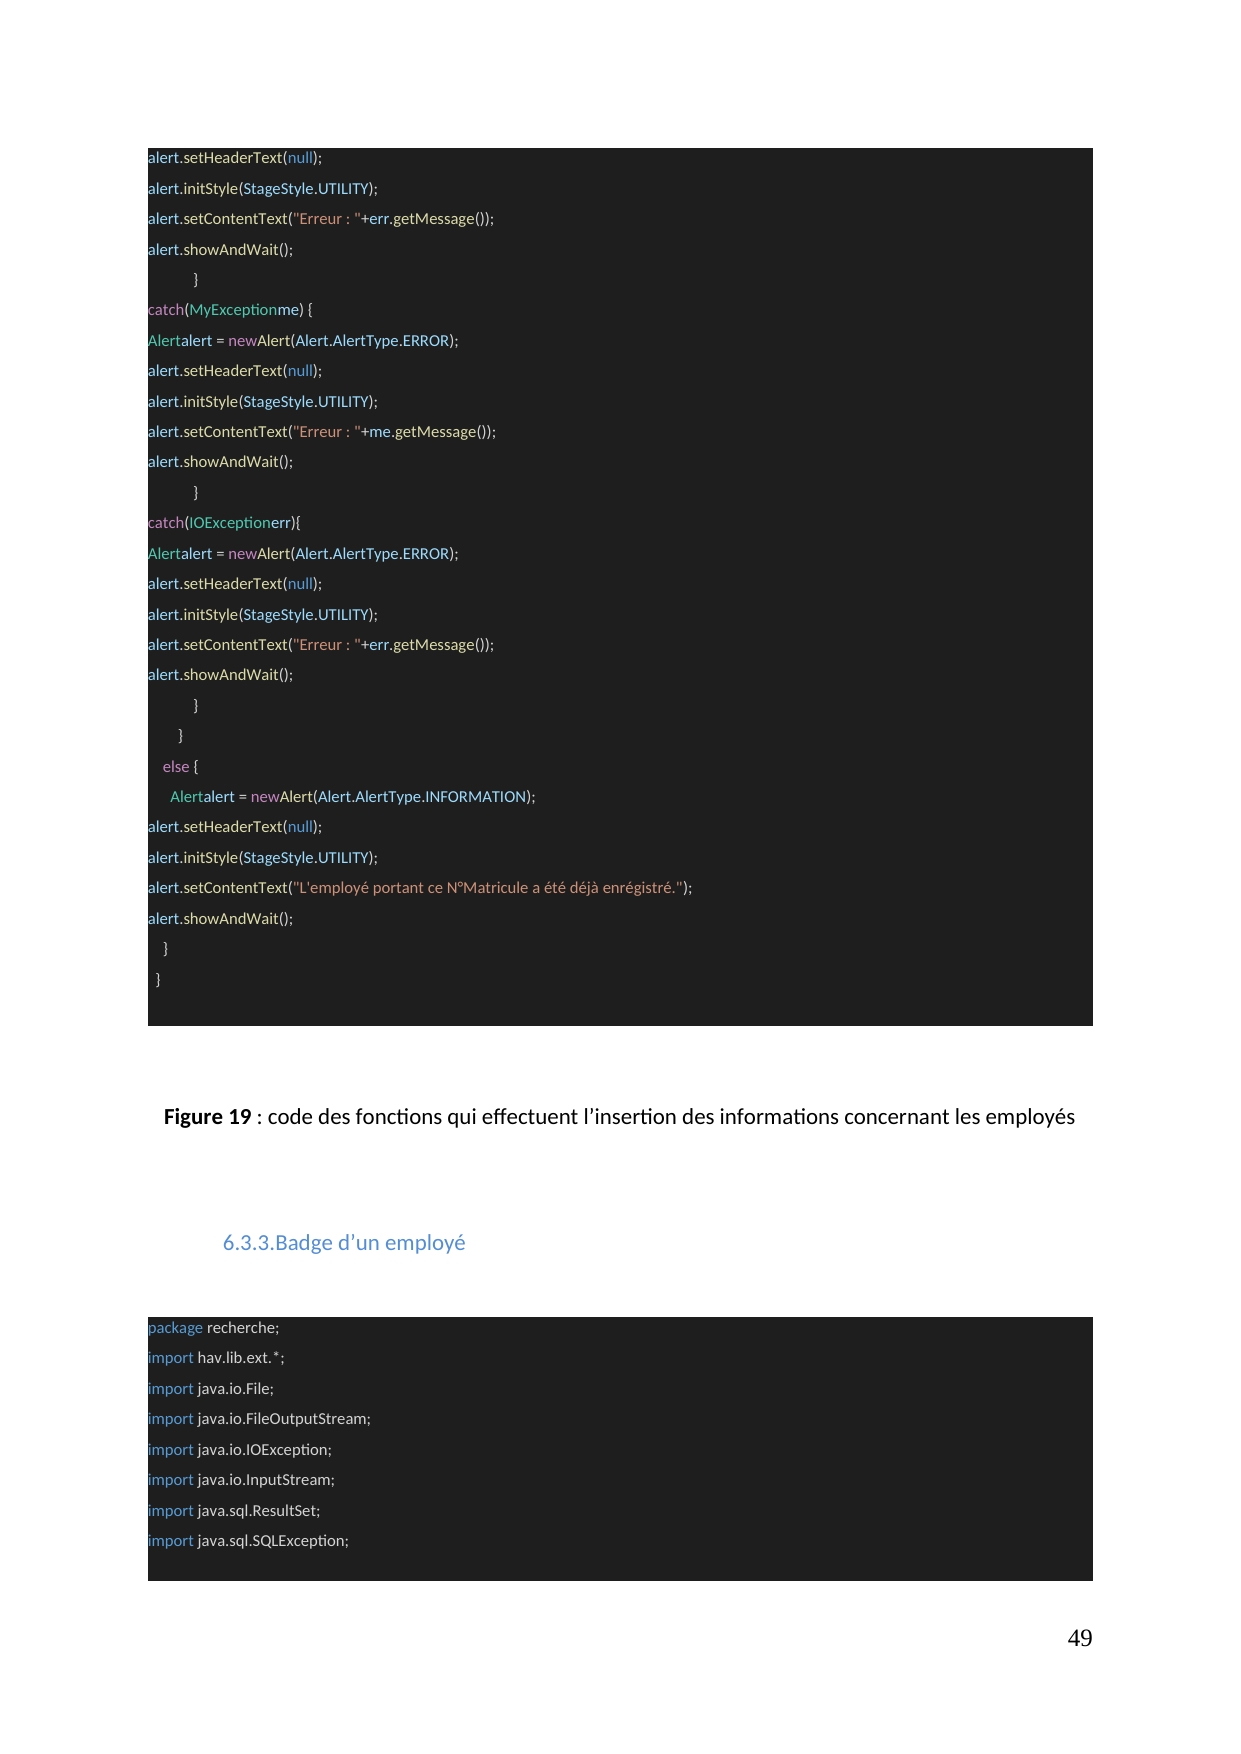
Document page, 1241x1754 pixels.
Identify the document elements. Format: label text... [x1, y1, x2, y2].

text } [148, 269, 1093, 289]
text } [148, 482, 1093, 502]
text Alertalert = newAlert(Alert.AlertType.INFORMATION); [148, 786, 1093, 807]
text alert.setContentText("Erreur : "+me.getMessage()); [148, 421, 1093, 442]
text } [148, 726, 1093, 746]
text alert.initStyle(StageStyle.UTILITY); [148, 178, 1093, 198]
text alert.setHeaderText(null); [148, 573, 1093, 594]
subtitle Badge d’un employé [223, 1228, 1093, 1256]
text import java.io.File; [148, 1378, 1093, 1398]
text alert.setHeaderText(null); [148, 817, 1093, 837]
text alert.setContentText("L'employé portant ce N°Matricule a été déjà enrégistré."); [148, 878, 1093, 898]
text alert.setContentText("Erreur : "+err.getMessage()); [148, 634, 1093, 654]
text alert.initStyle(StageStyle.UTILITY); [148, 847, 1093, 867]
text catch(MyExceptionme) { [148, 300, 1093, 320]
text Alertalert = newAlert(Alert.AlertType.ERROR); [148, 543, 1093, 563]
text alert.initStyle(StageStyle.UTILITY); [148, 391, 1093, 411]
text alert.showAndWait(); [148, 665, 1093, 685]
text Figure 19 : code des fonctions qui effectuent l’insertion des informations concernant les employés [148, 1102, 1093, 1130]
text alert.showAndWait(); [148, 239, 1093, 259]
text alert.setHeaderText(null); [148, 361, 1093, 381]
text import java.sql.SQLException; [148, 1530, 1093, 1551]
text } [148, 938, 1093, 959]
text import java.io.FileOutputStream; [148, 1409, 1093, 1429]
text import java.io.IOException; [148, 1439, 1093, 1459]
text import java.io.InputStream; [148, 1469, 1093, 1490]
text package recherche; [148, 1317, 1093, 1338]
text import java.sql.ResultSet; [148, 1500, 1093, 1520]
text alert.showAndWait(); [148, 452, 1093, 472]
text alert.showAndWait(); [148, 908, 1093, 928]
text catch(IOExceptionerr){ [148, 513, 1093, 533]
text alert.setContentText("Erreur : "+err.getMessage()); [148, 208, 1093, 229]
text alert.initStyle(StageStyle.UTILITY); [148, 604, 1093, 624]
text alert.setHeaderText(null); [148, 148, 1093, 168]
text } [148, 695, 1093, 715]
text } [148, 969, 1093, 989]
text else { [148, 756, 1093, 776]
text Alertalert = newAlert(Alert.AlertType.ERROR); [148, 330, 1093, 350]
text import hav.lib.ext.*; [148, 1348, 1093, 1368]
